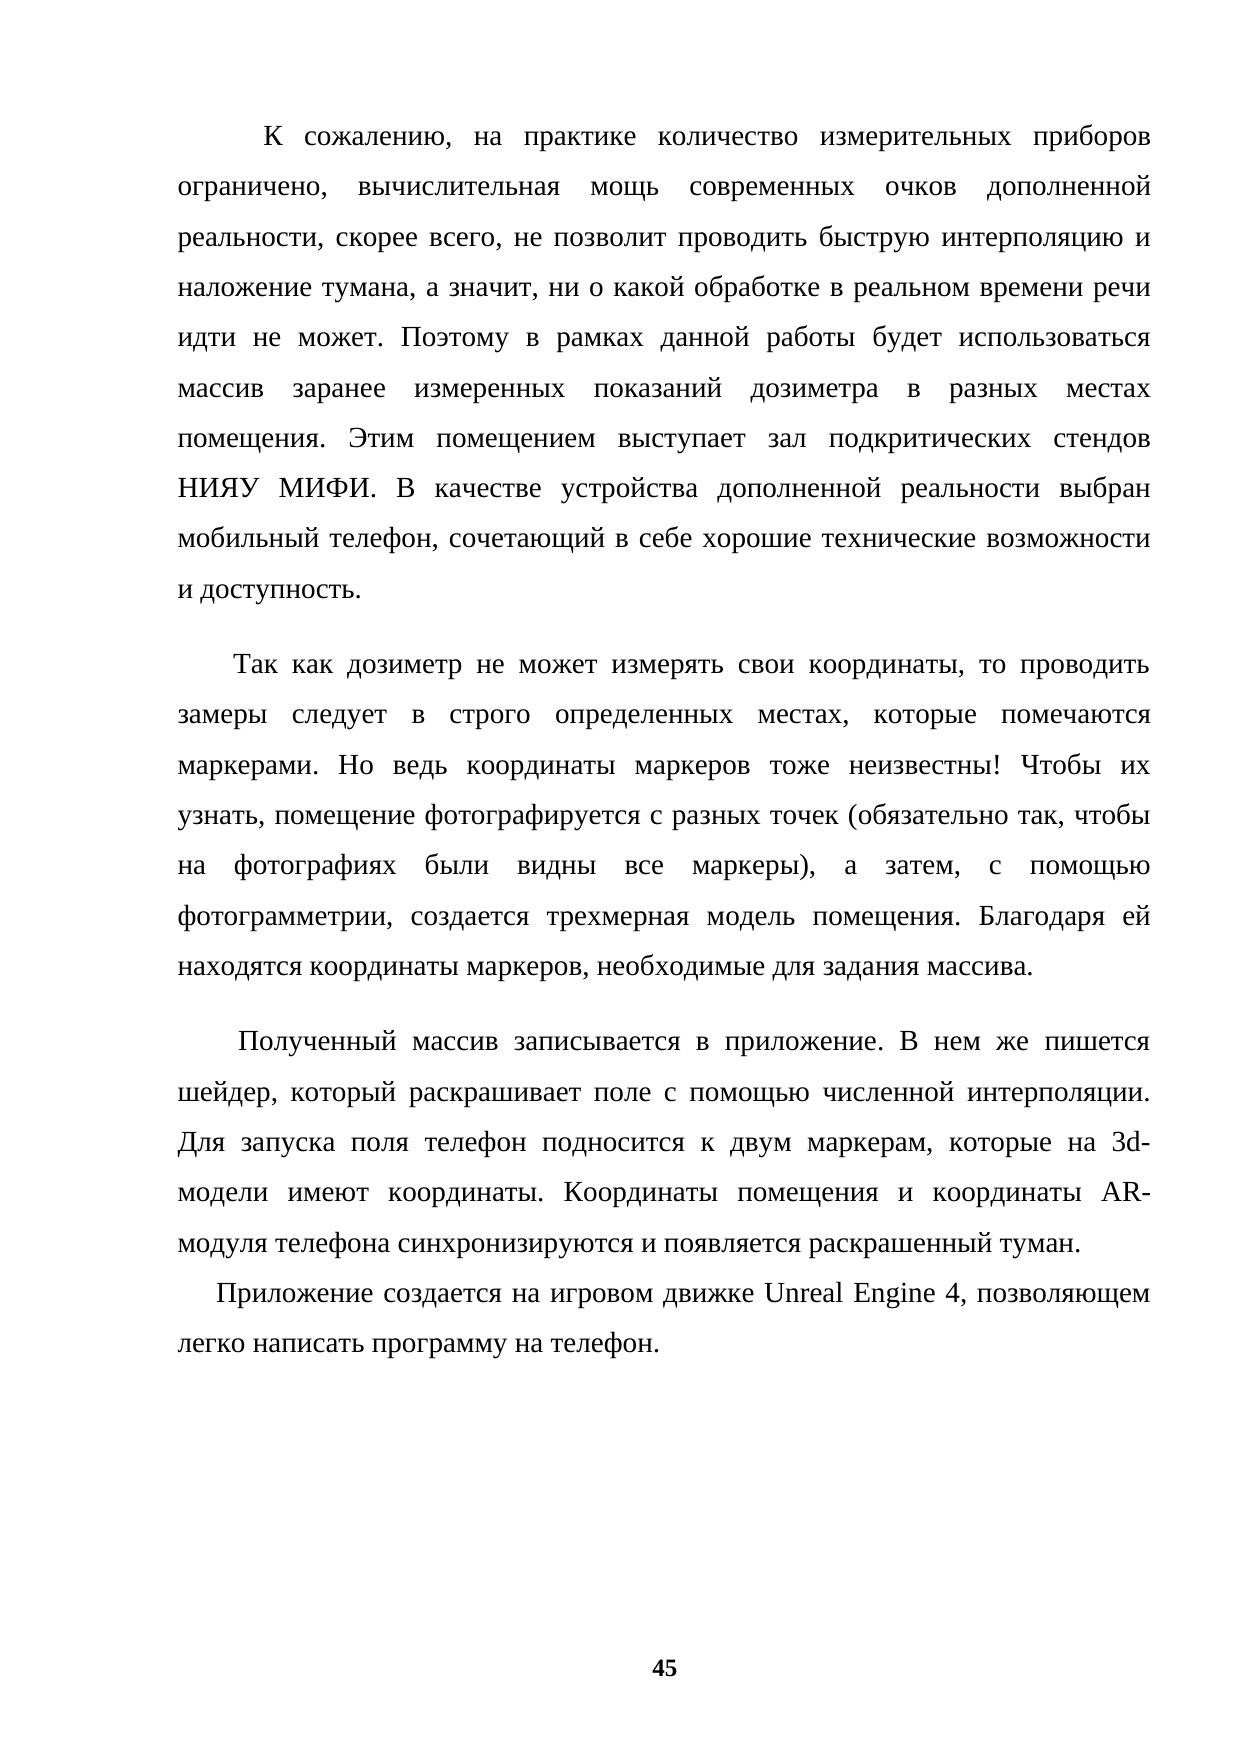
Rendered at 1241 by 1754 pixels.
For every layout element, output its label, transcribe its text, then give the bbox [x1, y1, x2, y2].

text Приложение создается на игровом движке Unreal Engine 4, позволяющем легко написать программу на телефон. [177, 1275, 1152, 1359]
text Так как дозиметр не может измерять свои координаты, то проводить замеры следует в строго определенных местах, которые помечаются маркерами. Но ведь координаты маркеров тоже неизвестны! Чтобы их узнать, помещение фотографируется с разных точек (обязательно так, чтобы на фотографиях были видны все маркеры), а затем, с помощью фотограмметрии, создается трехмерная модель помещения. Благодаря ей находятся координаты маркеров, необходимые для задания массива. [177, 646, 1152, 982]
text К сожалению, на практике количество измерительных приборов ограничено, вычислительная мощь современных очков дополненной реальности, скорее всего, не позволит проводить быструю интерполяцию и наложение тумана, а значит, ни о какой обработке в реальном времени речи идти не может. Поэтому в рамках данной работы будет использоваться массив заранее измеренных показаний дозиметра в разных местах помещения. Этим помещением выступает зал подкритических стендов НИЯУ МИФИ. В качестве устройства дополненной реальности выбран мобильный телефон, сочетающий в себе хорошие технические возможности и доступность. [177, 118, 1152, 604]
text Полученный массив записывается в приложение. В нем же пишется шейдер, который раскрашивает поле с помощью численной интерполяции. Для запуска поля телефон подносится к двум маркерам, которые на 3d-модели имеют координаты. Координаты помещения и координаты AR-модуля телефона синхронизируются и появляется раскрашенный туман. [177, 1023, 1152, 1258]
